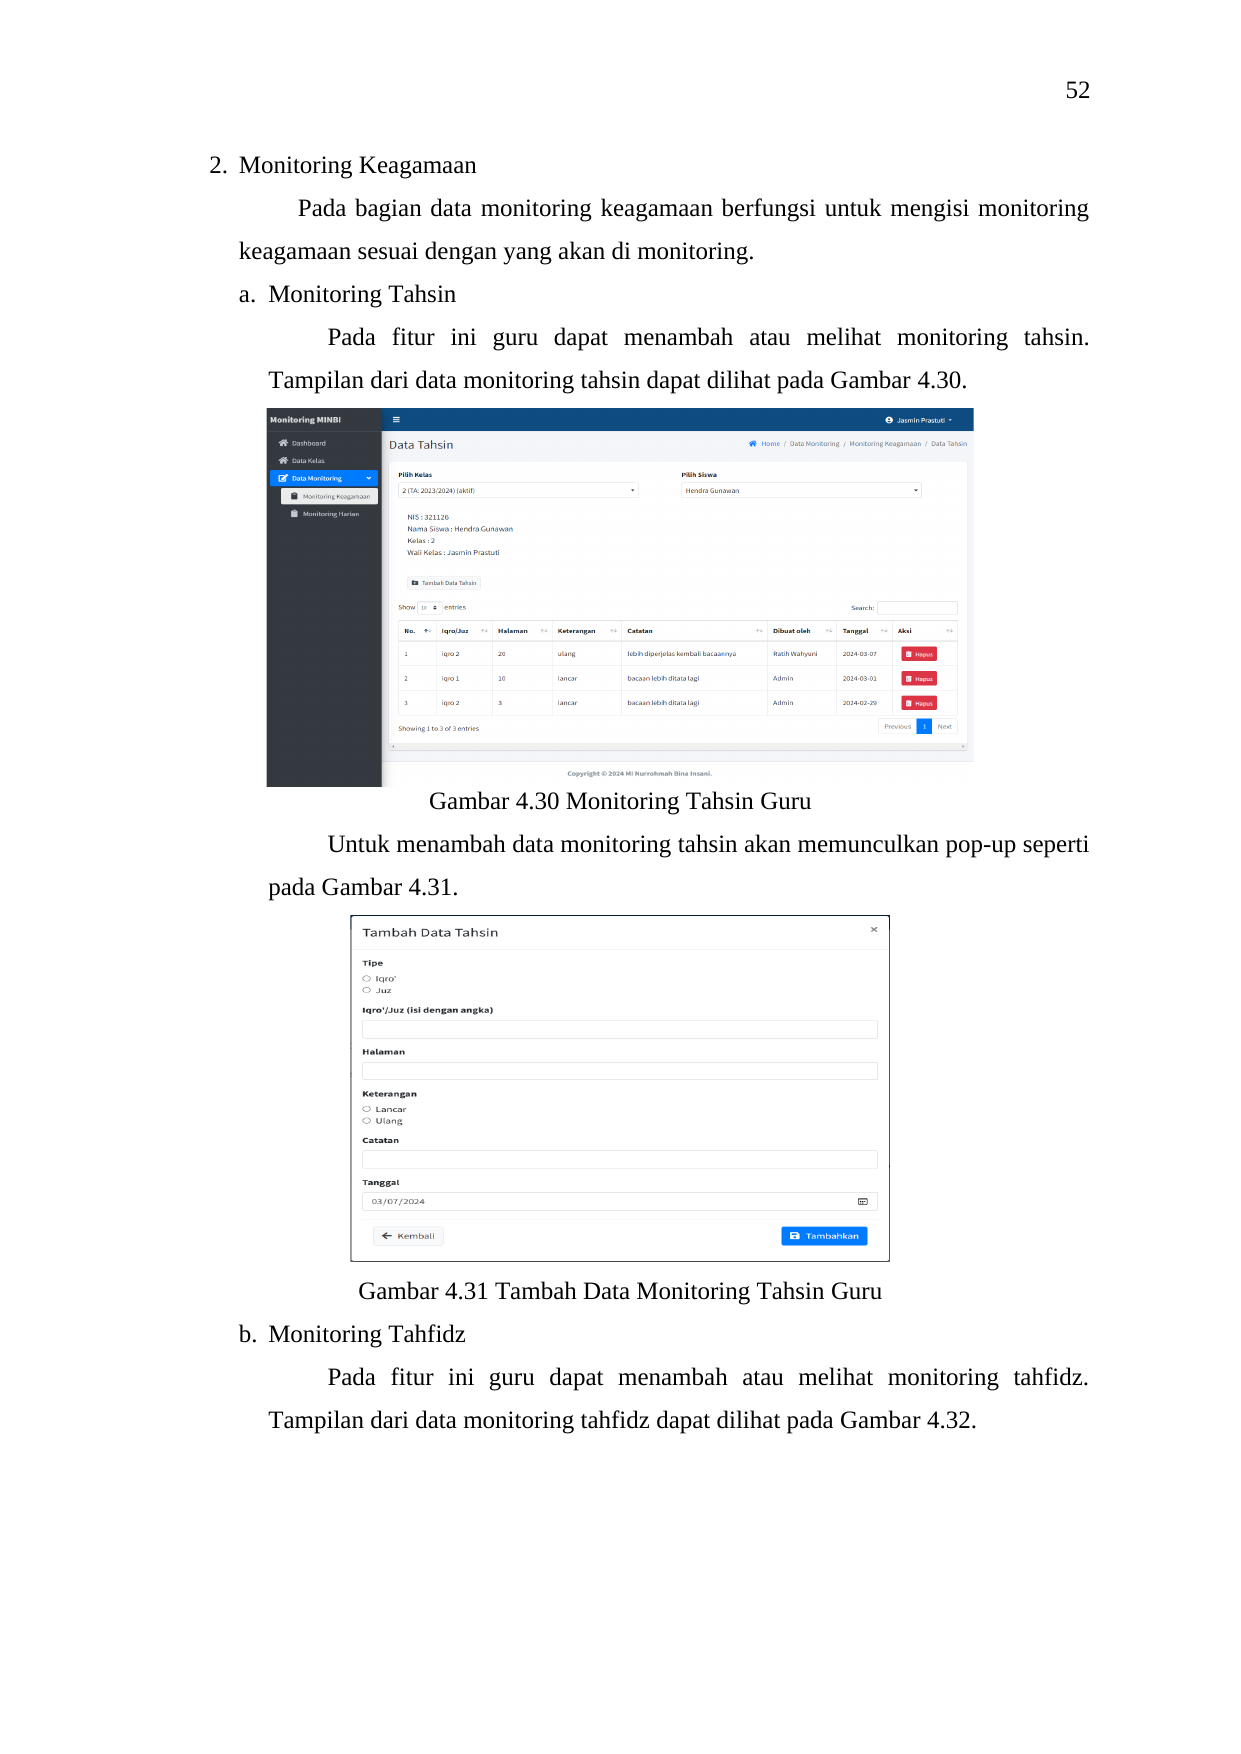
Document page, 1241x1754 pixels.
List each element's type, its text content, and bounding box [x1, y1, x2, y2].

text Untuk menambah data monitoring tahsin akan memunculkan pop-up seperti pada Gambar 4.31. [268, 829, 1090, 901]
text Pada fitur ini guru dapat menambah atau melihat monitoring tahfidz. Tampilan dari data monitoring tahfidz dapat dilihat pada Gambar 4.32. [268, 1362, 1090, 1434]
list Monitoring Tahfidz [239, 1319, 1090, 1348]
picture [350, 915, 890, 1262]
text Gambar 4.30 Monitoring Tahsin Guru [150, 786, 1090, 815]
list Monitoring Keagamaan [209, 150, 1090, 179]
text Pada fitur ini guru dapat menambah atau melihat monitoring tahsin. Tampilan dari data monitoring tahsin dapat dilihat pada Gambar 4.30. [268, 322, 1090, 394]
picture [266, 408, 974, 787]
list Monitoring Tahsin [239, 279, 1090, 308]
text Pada bagian data monitoring keagamaan berfungsi untuk mengisi monitoring keagamaan sesuai dengan yang akan di monitoring. [239, 193, 1090, 265]
text Gambar 4.31 Tambah Data Monitoring Tahsin Guru [150, 1276, 1090, 1305]
